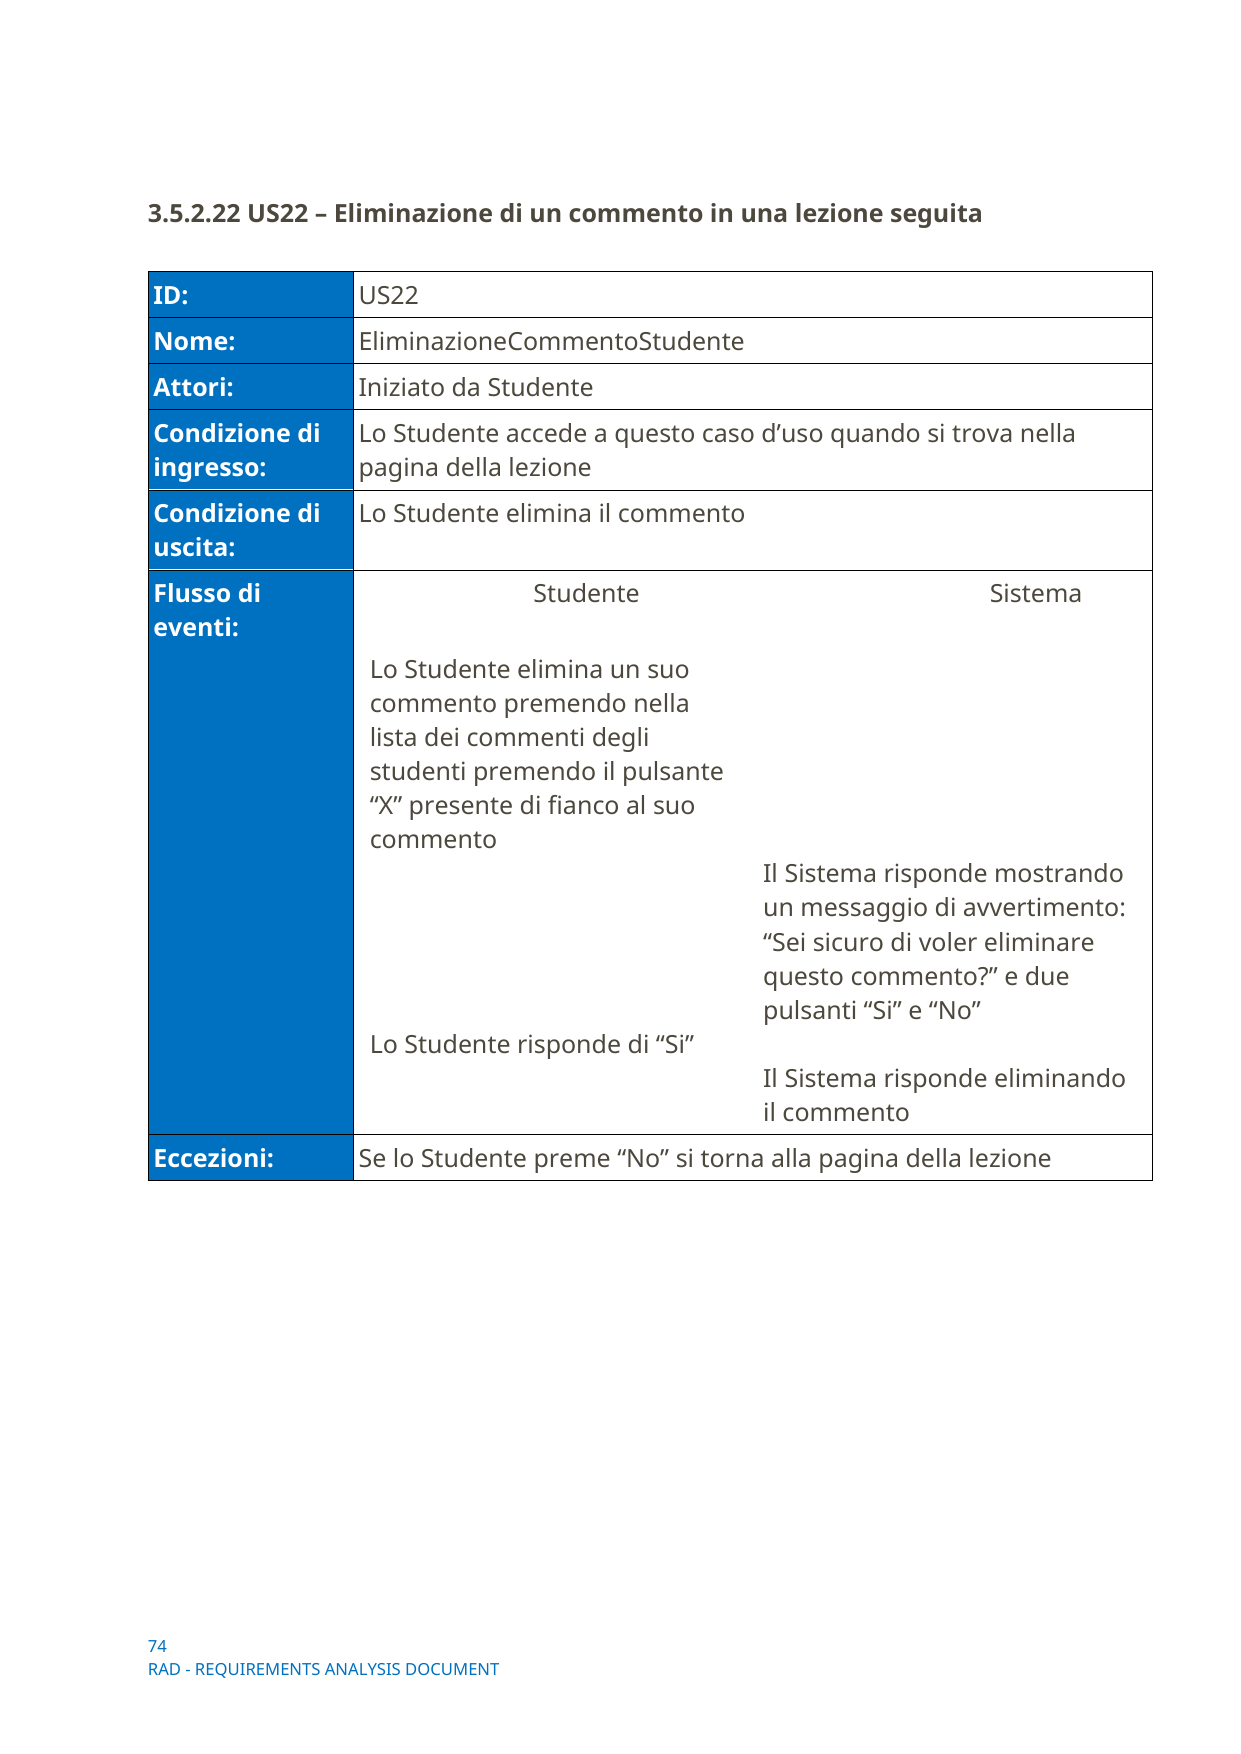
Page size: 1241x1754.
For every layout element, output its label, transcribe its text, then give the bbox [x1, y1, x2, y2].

table_header US22 [354, 272, 1152, 317]
table_cell EliminazioneCommentoStudente [354, 318, 1152, 363]
table_cell Flusso di eventi: [149, 571, 353, 1134]
table_cell Attori: [149, 364, 353, 409]
table_cell Lo Studente elimina il commento [354, 491, 1152, 569]
table_cell Se lo Studente preme “No” si torna alla pagina della lezione [354, 1135, 1152, 1180]
table_cell Condizione di ingresso: [149, 410, 353, 489]
table_cell Eccezioni: [149, 1135, 353, 1180]
table_cell Lo Studente accede a questo caso d’uso quando si trova nella pagina della lezione [354, 410, 1152, 489]
table_cell Studente Sistema [354, 571, 1152, 1134]
text 3.5.2.22 US22 – Eliminazione di un commento in una lezione seguita [148, 195, 1092, 229]
table_cell Iniziato da Studente [354, 364, 1152, 409]
table_cell Condizione di uscita: [149, 491, 353, 569]
table_cell Nome: [149, 318, 353, 363]
table_header ID: [149, 272, 353, 317]
